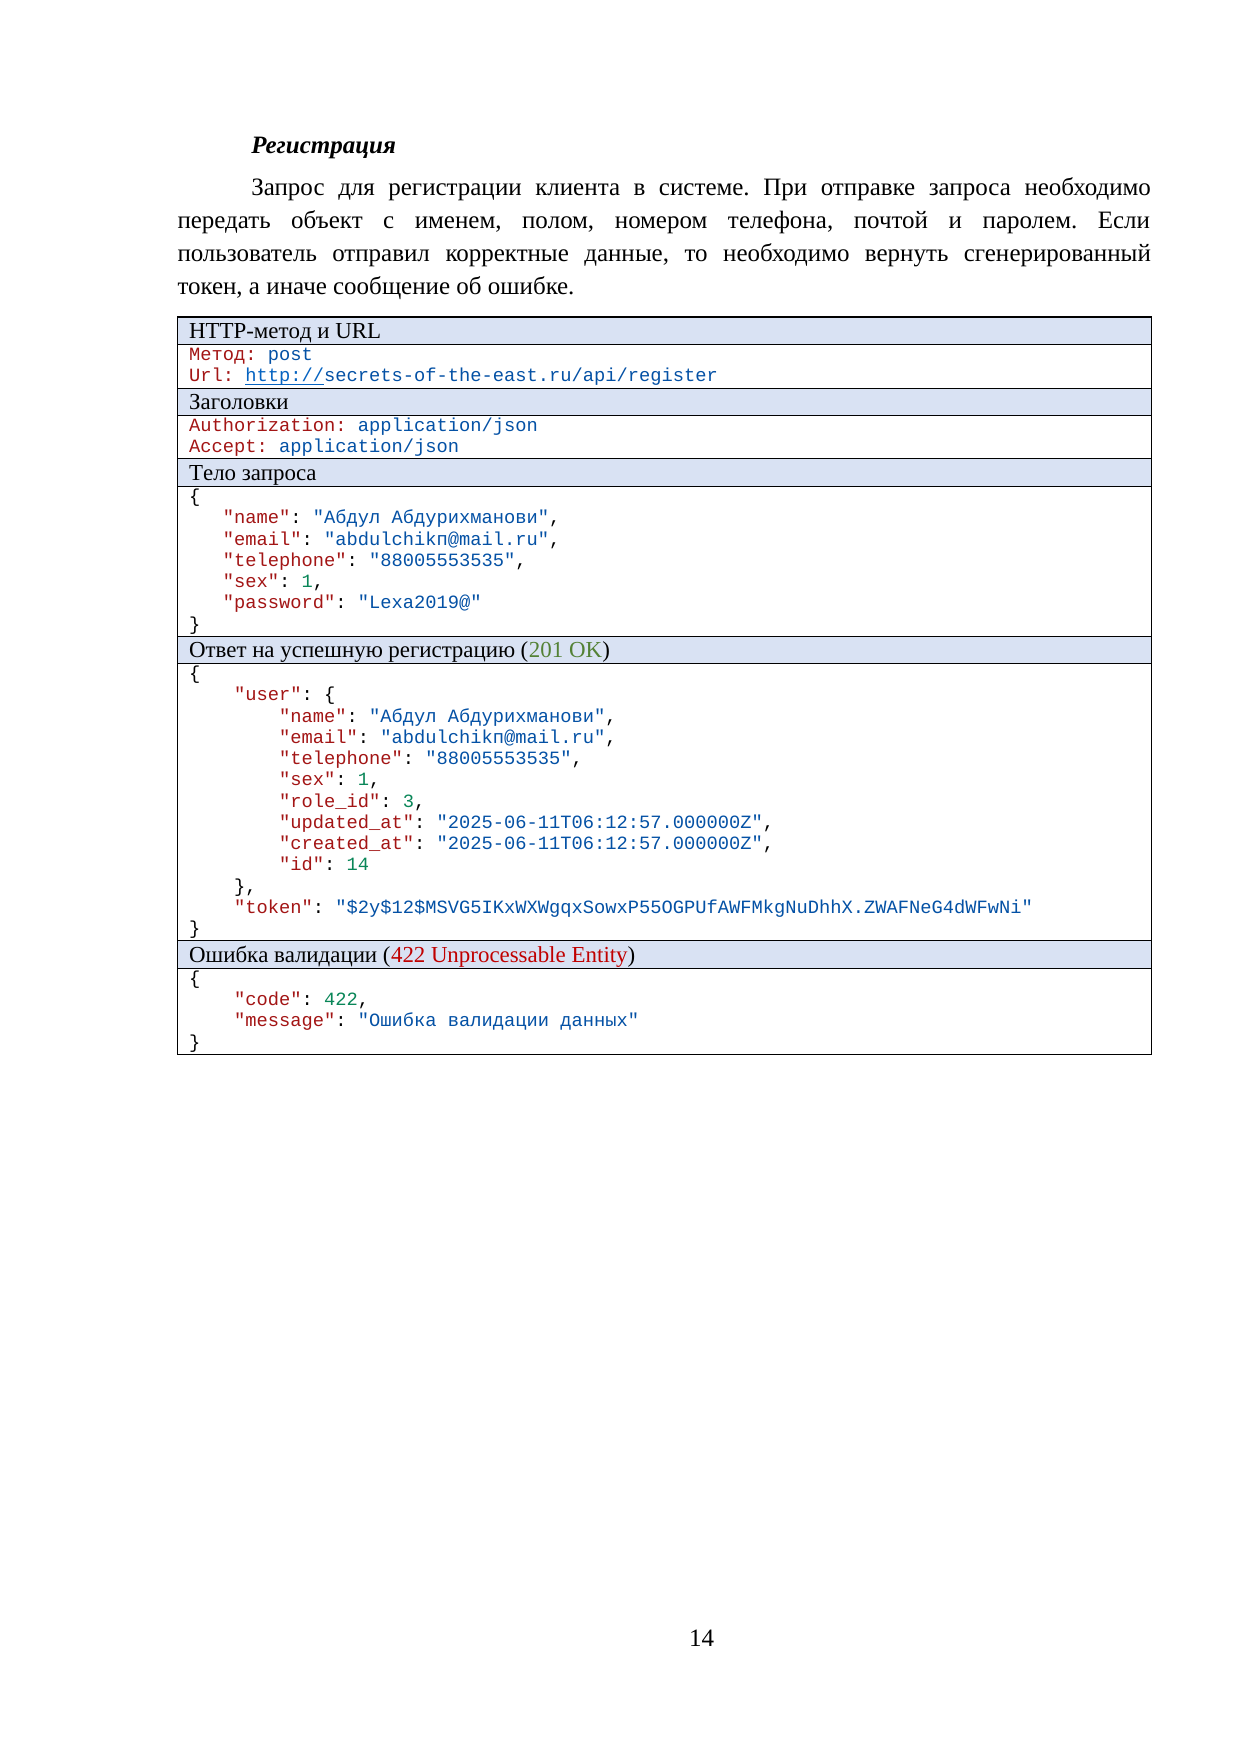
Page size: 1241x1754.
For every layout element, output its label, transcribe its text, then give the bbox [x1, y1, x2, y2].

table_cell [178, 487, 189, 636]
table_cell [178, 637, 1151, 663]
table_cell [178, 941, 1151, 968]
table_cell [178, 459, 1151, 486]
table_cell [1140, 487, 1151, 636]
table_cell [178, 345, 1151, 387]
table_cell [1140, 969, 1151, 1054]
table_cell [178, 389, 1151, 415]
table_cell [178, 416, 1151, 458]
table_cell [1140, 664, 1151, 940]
text Регистрация [177, 131, 1152, 159]
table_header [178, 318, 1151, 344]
text Запрос для регистрации клиента в системе. При отправке запроса необходимо передать объект с именем, полом, номером телефона, почтой и паролем. Если пользователь отправил корректные данные, то необходимо вернуть сгенерированный токен, а иначе сообщение об ошибке. [177, 172, 1152, 300]
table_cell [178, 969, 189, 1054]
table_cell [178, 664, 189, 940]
